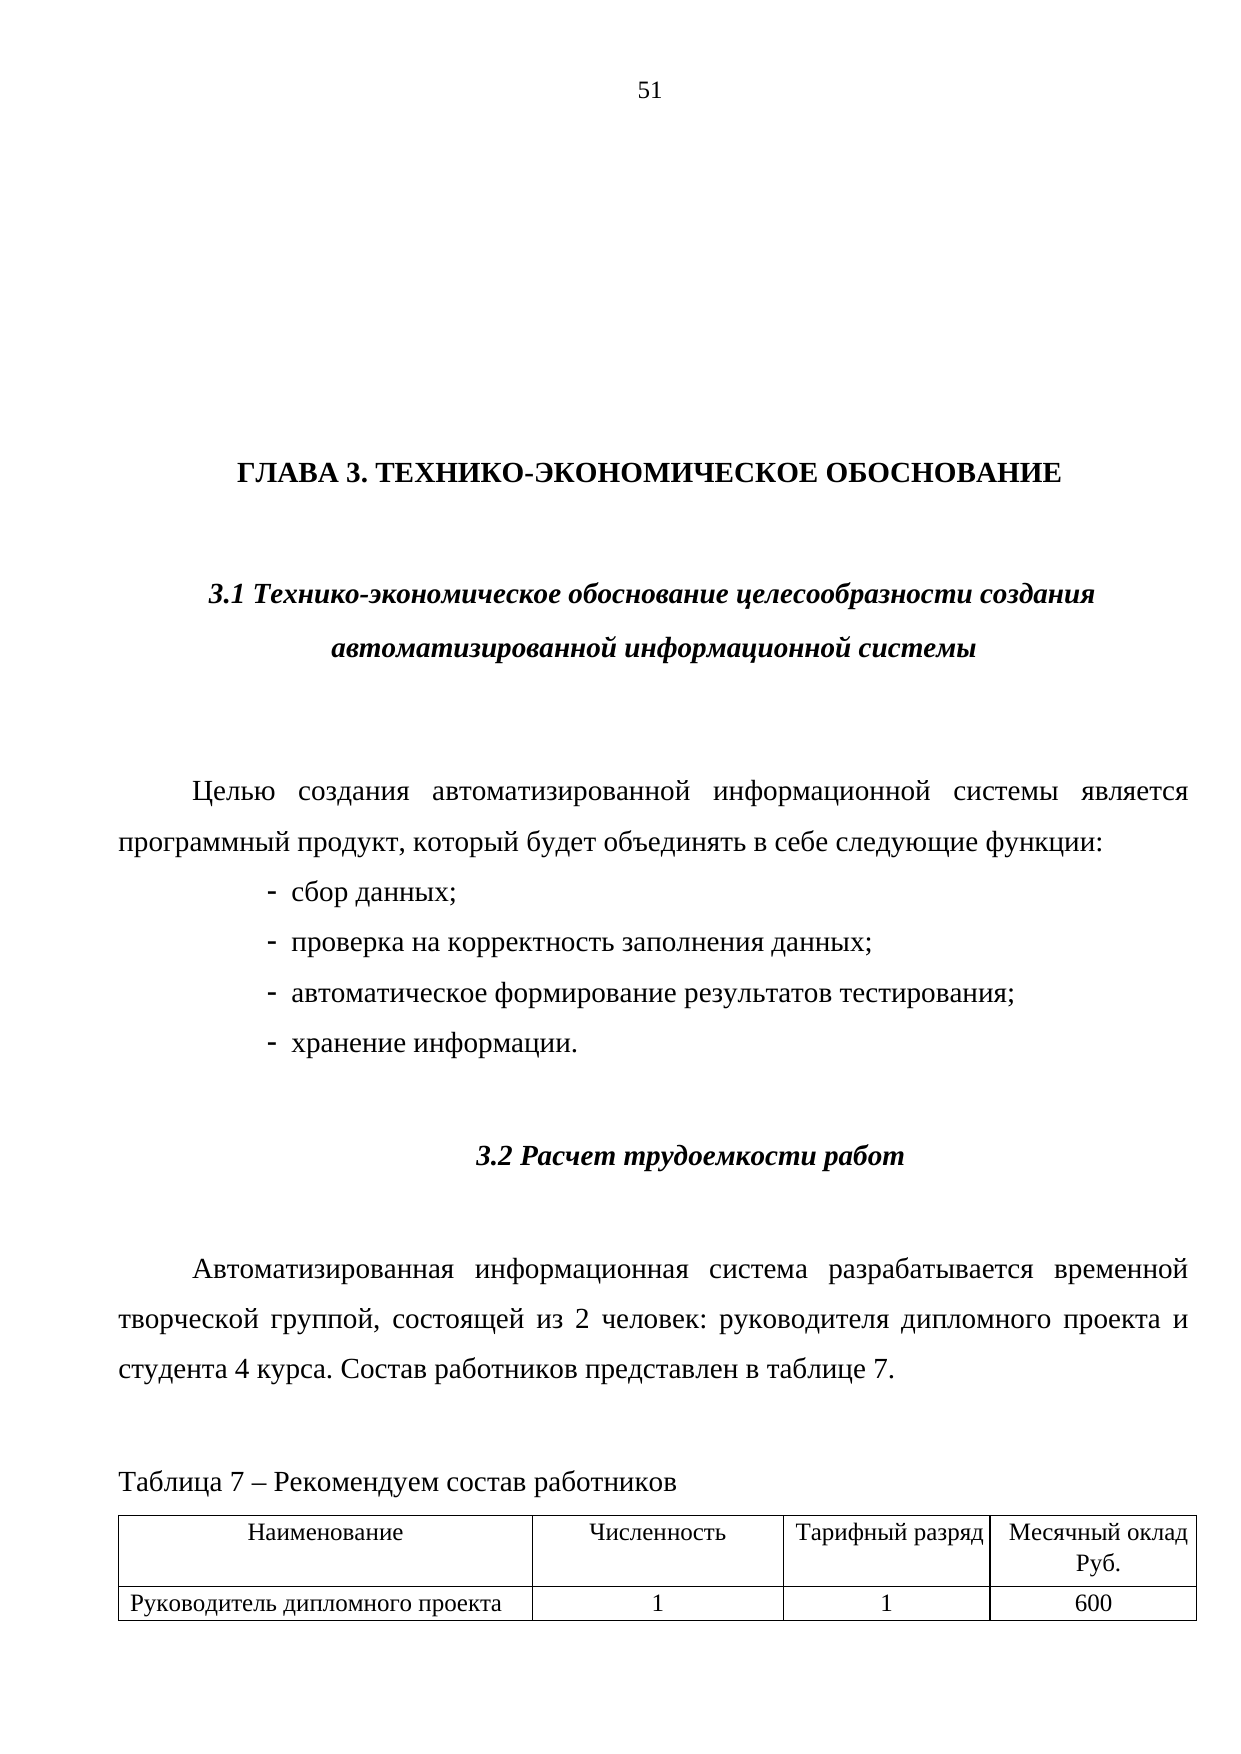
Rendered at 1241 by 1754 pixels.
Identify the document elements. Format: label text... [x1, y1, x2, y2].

text Автоматизированная информационная система разрабатывается временной творческой группой, состоящей из 2 человек: руководителя дипломного проекта и студента 4 курса. Состав работников представлен в таблице 7. [118, 1251, 1189, 1385]
list автоматическое формирование результатов тестирования; [193, 975, 1189, 1008]
subtitle 3.2 Расчет трудоемкости работ [118, 1138, 1189, 1172]
table_header Тарифный разряд [784, 1516, 989, 1586]
text Таблица 7 – Рекомендуем состав работников [118, 1464, 1189, 1498]
list хранение информации. [193, 1025, 1189, 1059]
table_cell 600 [991, 1587, 1196, 1620]
table_header Наименование [119, 1516, 532, 1586]
text Целью создания автоматизированной информационной системы является программный продукт, который будет объединять в себе следующие функции: [118, 773, 1189, 857]
subtitle ГЛАВА 3. ТЕХНИКО-ЭКОНОМИЧЕСКОЕ ОБОСНОВАНИЕ [118, 455, 1181, 488]
list сбор данных; [193, 874, 1189, 908]
list проверка на корректность заполнения данных; [193, 924, 1189, 958]
table_header Численность [533, 1516, 783, 1586]
subtitle 3.1 Технико-экономическое обоснование целесообразности создания автоматизированной информационной системы [120, 576, 1187, 664]
table_cell 1 [784, 1587, 989, 1620]
table_header Месячный оклад Руб. [991, 1516, 1196, 1586]
table_cell Руководитель дипломного проекта [119, 1587, 532, 1620]
table_cell 1 [533, 1587, 783, 1620]
